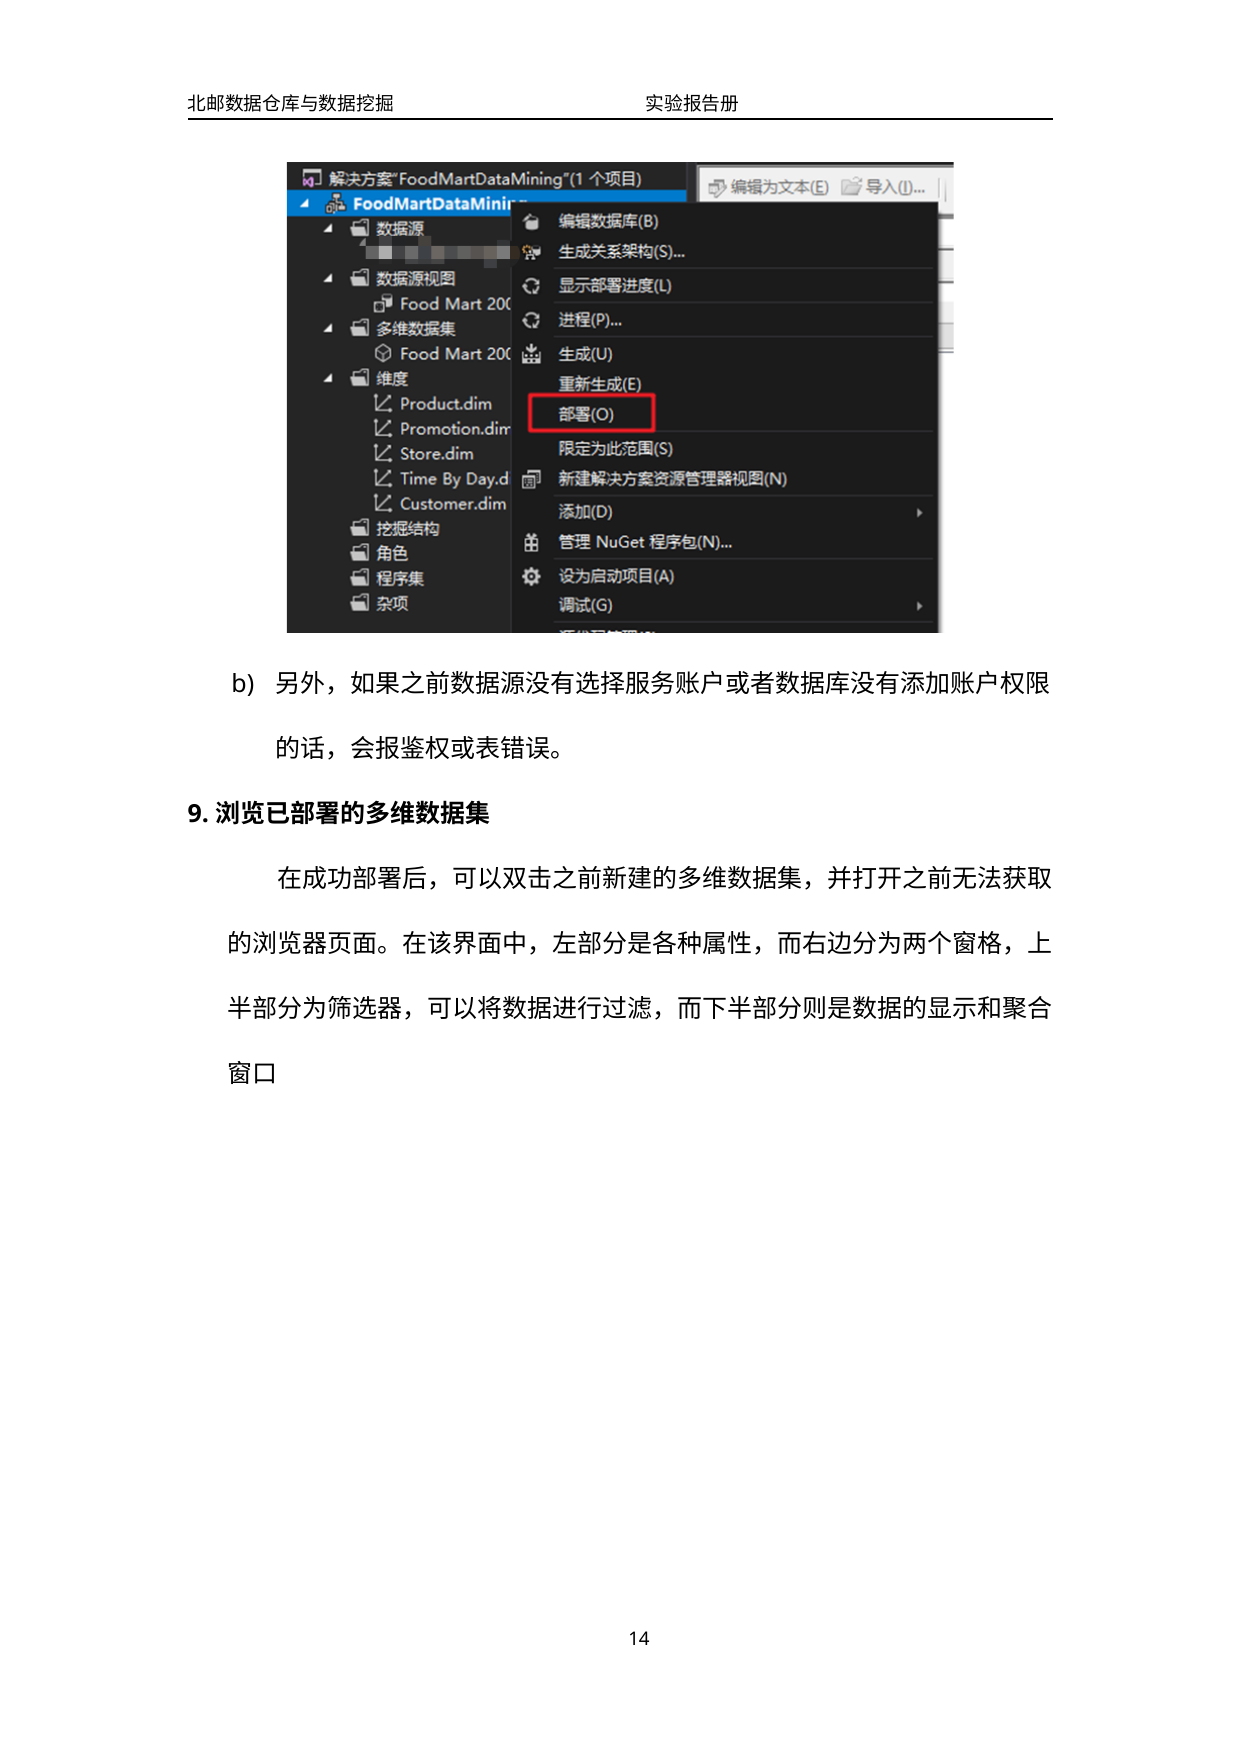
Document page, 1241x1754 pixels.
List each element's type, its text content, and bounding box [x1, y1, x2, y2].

list 浏览已部署的多维数据集 [187, 779, 1053, 844]
text 在成功部署后，可以双击之前新建的多维数据集，并打开之前无法获取的浏览器页面。在该界面中，左部分是各种属性，而右边分为两个窗格，上半部分为筛选器，可以将数据进行过滤，而下半部分则是数据的显示和聚合窗口 [227, 844, 1053, 1104]
list 另外，如果之前数据源没有选择服务账户或者数据库没有添加账户权限的话，会报鉴权或表错误。 [231, 649, 1053, 779]
picture [286, 162, 954, 633]
